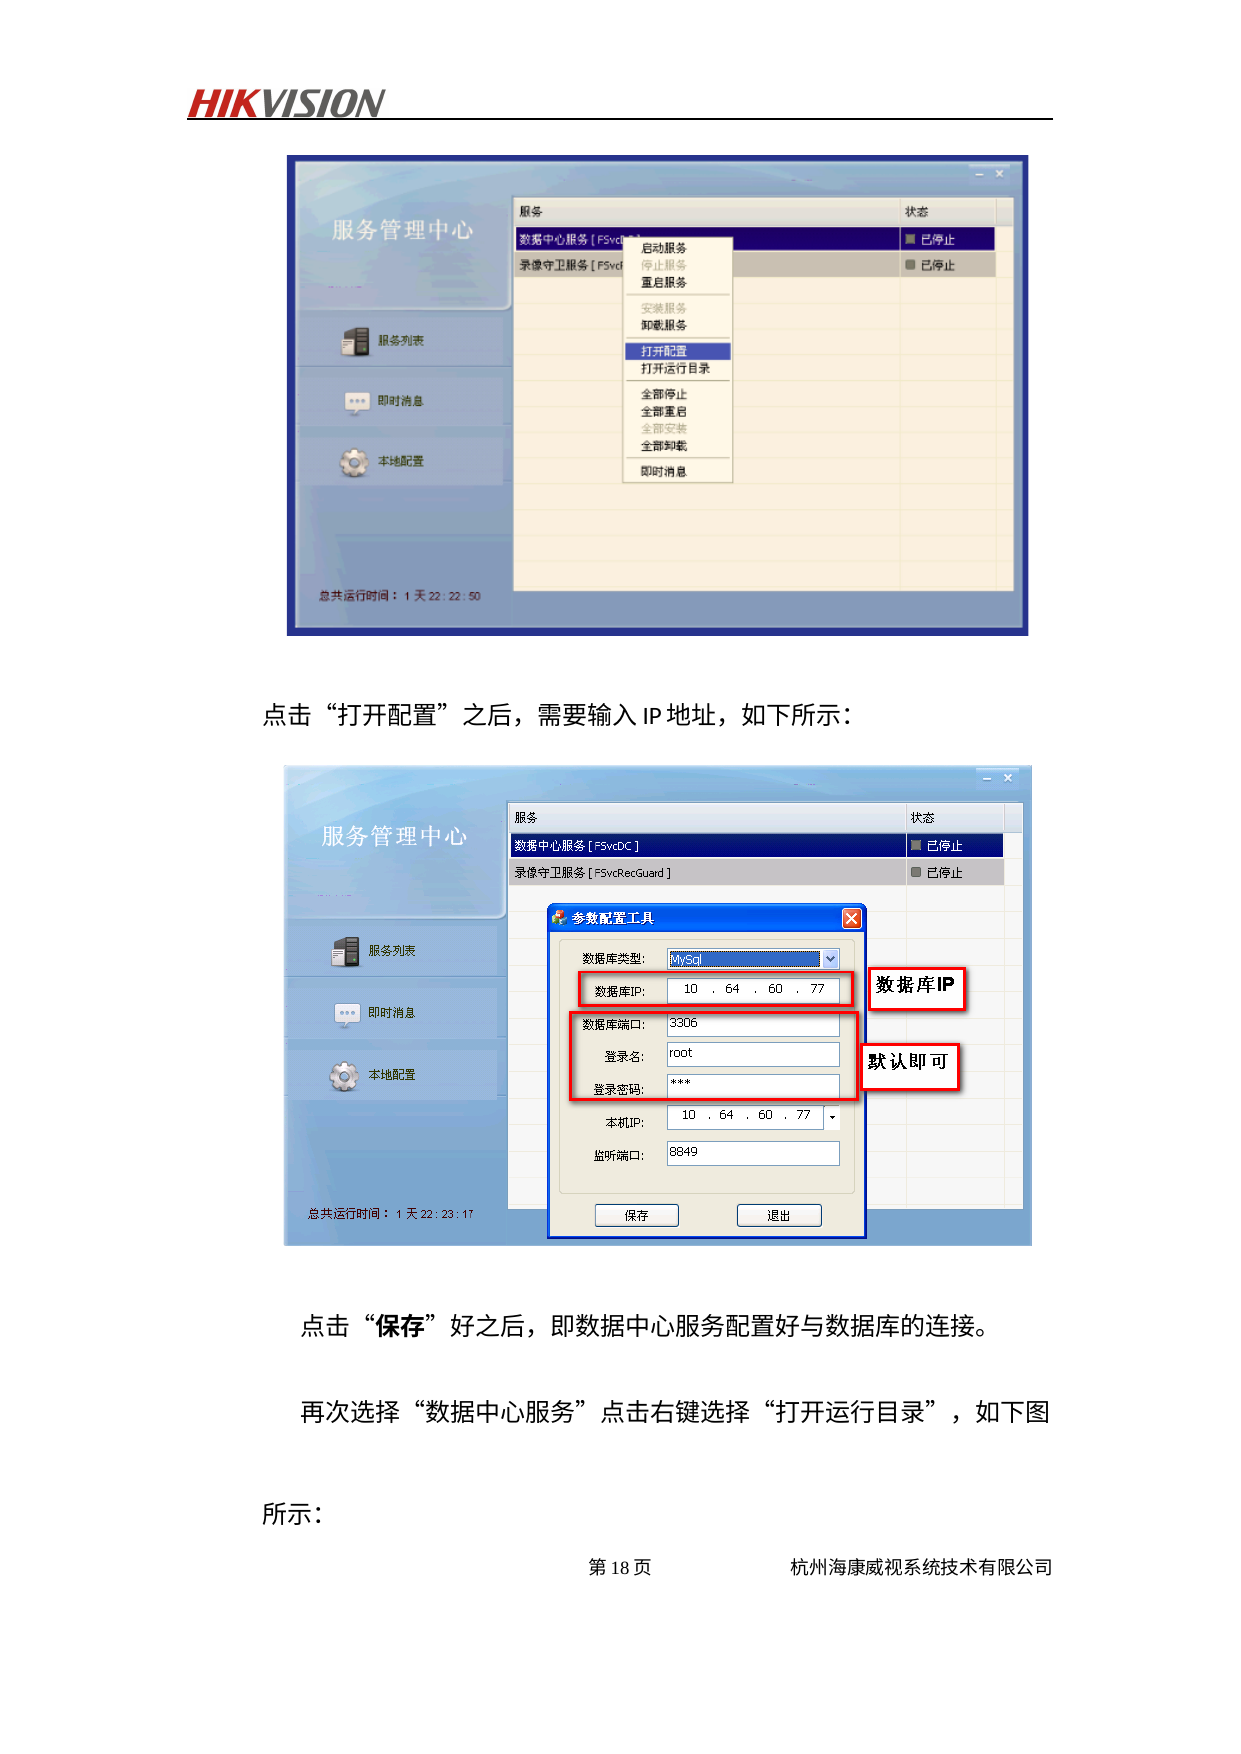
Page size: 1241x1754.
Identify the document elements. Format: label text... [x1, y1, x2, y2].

list 再次选择“数据中心服务”点击右键选择“打开运行目录”，如下图所示： [262, 1376, 1053, 1546]
list 点击“打开配置”之后，需要输入IP地址，如下所示： [262, 680, 1053, 748]
picture [187, 88, 389, 118]
picture [286, 155, 1029, 636]
picture [283, 765, 1032, 1246]
list 点击“保存”好之后，即数据中心服务配置好与数据库的连接。 [262, 1290, 1053, 1358]
